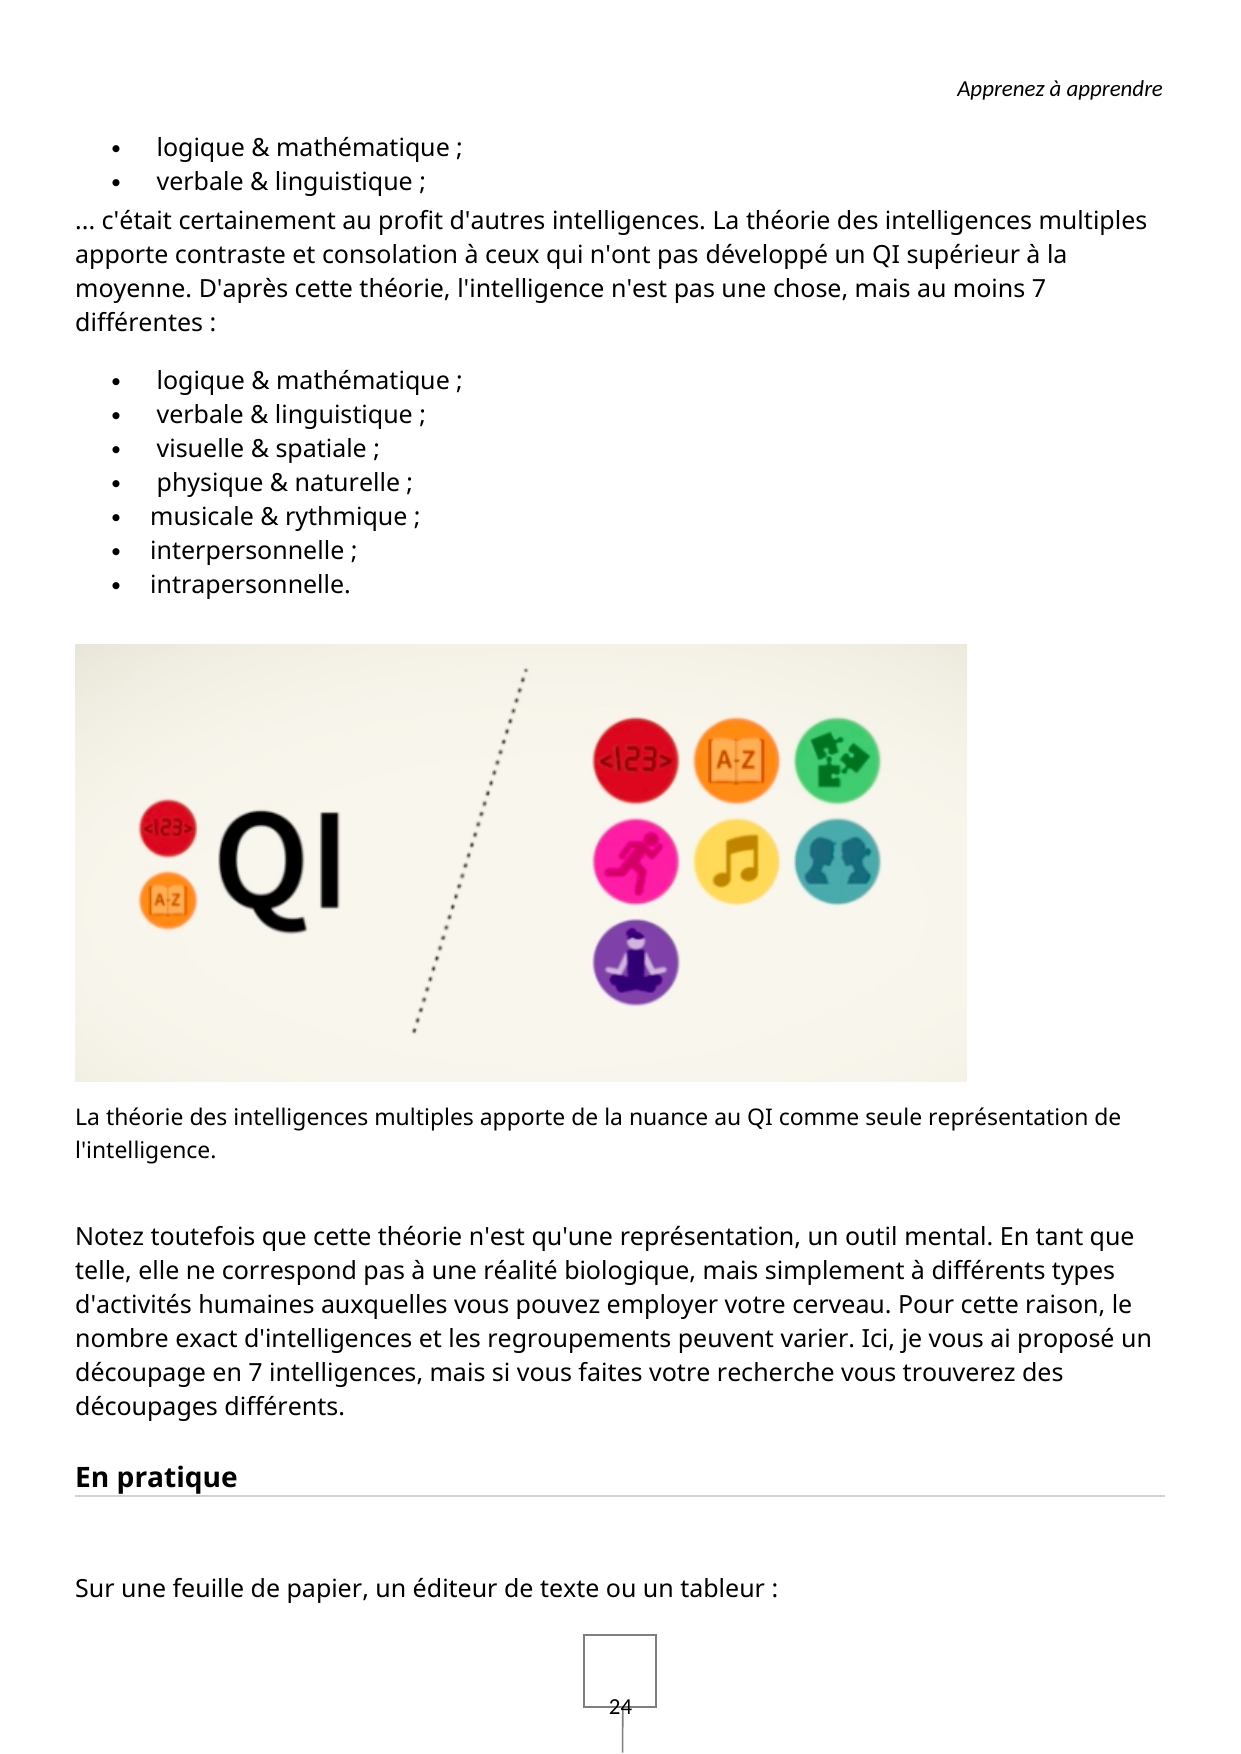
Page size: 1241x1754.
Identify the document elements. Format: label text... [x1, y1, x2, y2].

list visuelle & spatiale ; [112, 430, 1165, 464]
list physique & naturelle ; [112, 464, 1165, 498]
list logique & mathématique ; [112, 130, 1165, 164]
list logique & mathématique ; [112, 362, 1165, 396]
text Notez toutefois que cette théorie n'est qu'une représentation, un outil mental. En tant que telle, elle ne correspond pas à une réalité biologique, mais simplement à différents types d'activités humaines auxquelles vous pouvez employer votre cerveau. Pour cette raison, le nombre exact d'intelligences et les regroupements peuvent varier. Ici, je vous ai proposé un découpage en 7 intelligences, mais si vous faites votre recherche vous trouverez des découpages différents. [75, 1219, 1165, 1423]
picture [75, 644, 968, 1082]
list verbale & linguistique ; [112, 164, 1165, 198]
text La théorie des intelligences multiples apporte de la nuance au QI comme seule représentation de l'intelligence. [75, 1101, 1165, 1166]
text Sur une feuille de papier, un éditeur de texte ou un tableur : [75, 1570, 1165, 1604]
list interpersonnelle ; [112, 533, 1165, 567]
list musicale & rythmique ; [112, 498, 1165, 533]
list intrapersonnelle. [112, 567, 1165, 601]
list verbale & linguistique ; [112, 396, 1165, 430]
text ... c'était certainement au profit d'autres intelligences. La théorie des intelligences multiples apporte contraste et consolation à ceux qui n'ont pas développé un QI supérieur à la moyenne. D'après cette théorie, l'intelligence n'est pas une chose, mais au moins 7 différentes : [75, 203, 1165, 339]
subtitle En pratique [75, 1457, 1165, 1495]
